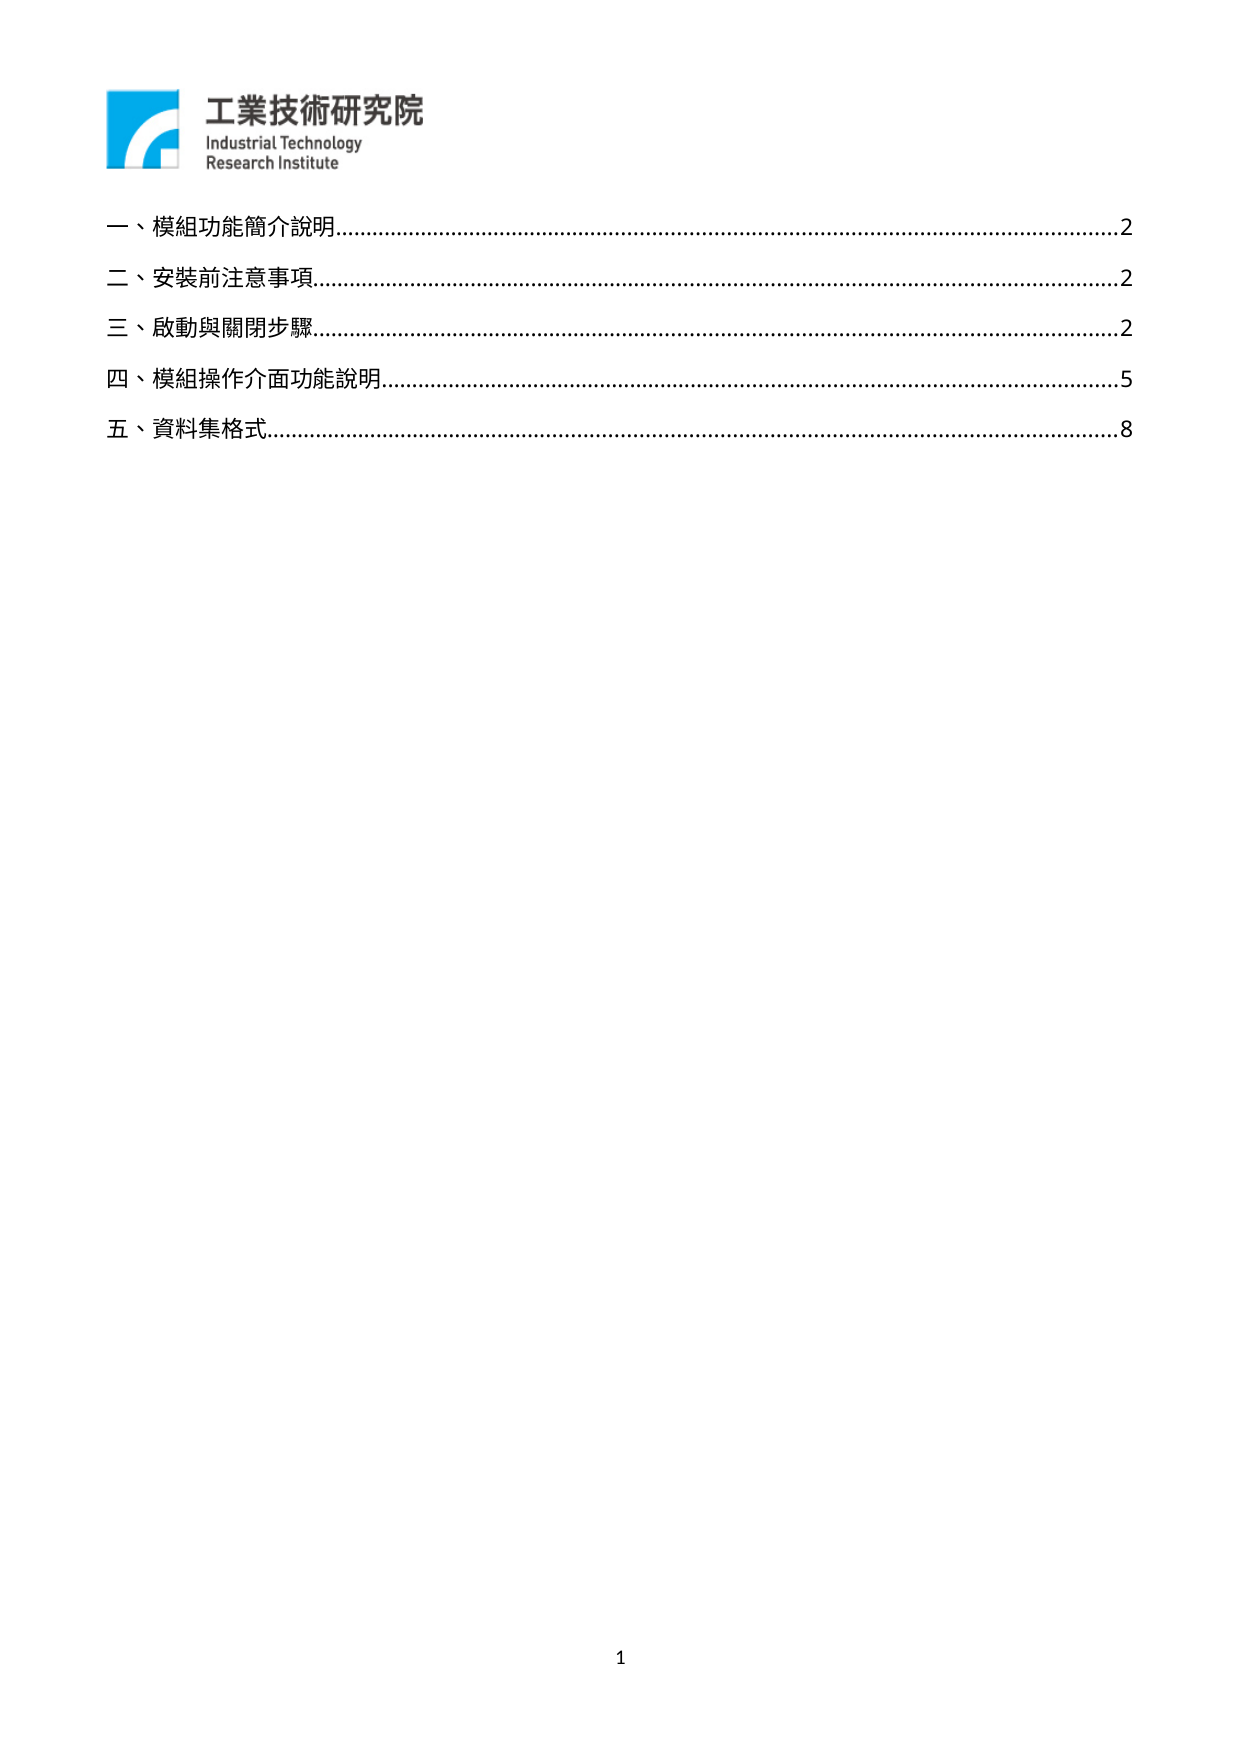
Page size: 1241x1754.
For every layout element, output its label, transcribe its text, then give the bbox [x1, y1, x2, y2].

text 四、模組操作介面功能說明 5 [106, 359, 1134, 396]
text 一、模組功能簡介說明 2 [106, 207, 1134, 245]
text 五、資料集格式 8 [106, 409, 1134, 447]
text 三、啟動與關閉步驟 2 [106, 308, 1134, 346]
picture [106, 88, 423, 170]
text 二、安裝前注意事項 2 [106, 258, 1134, 295]
